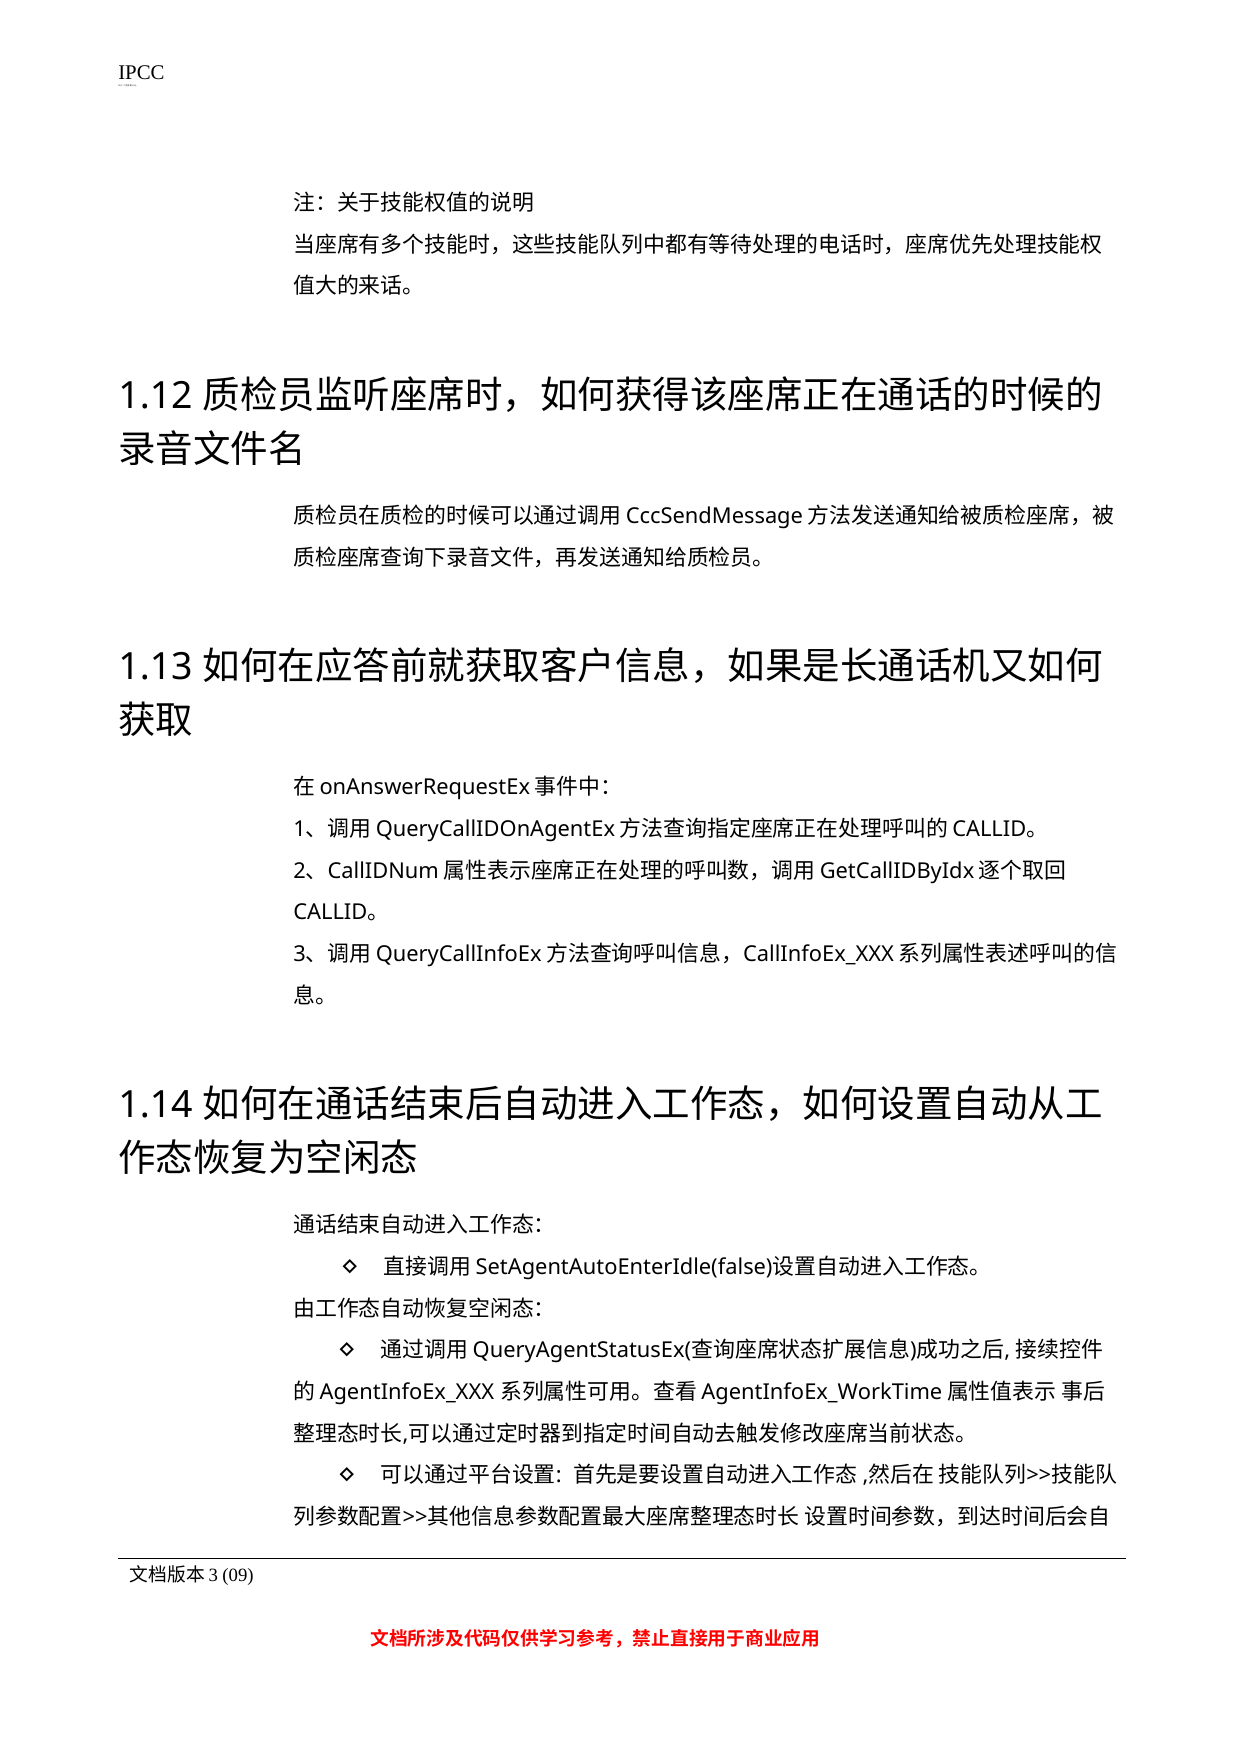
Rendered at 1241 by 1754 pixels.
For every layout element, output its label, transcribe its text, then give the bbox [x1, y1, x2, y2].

subtitle 质检员监听座席时，如何获得该座席正在通话的时候的录音文件名 [118, 365, 1122, 473]
list 通过调用QueryAgentStatusEx(查询座席状态扩展信息)成功之后, 接续控件的AgentInfoEx_XXX 系列属性可用。查看AgentInfoEx_WorkTime属性值表示 事后整理态时长,可以通过定时器到指定时间自动去触发修改座席当前状态。 [293, 1324, 1122, 1449]
list 直接调用SetAgentAutoEnterIdle(false)设置自动进入工作态。 [340, 1241, 1122, 1283]
text 1、调用QueryCallIDOnAgentEx方法查询指定座席正在处理呼叫的CALLID。 [293, 803, 1122, 845]
text 质检员在质检的时候可以通过调用CccSendMessage方法发送通知给被质检座席，被质检座席查询下录音文件，再发送通知给质检员。 [293, 490, 1122, 573]
text 2、CallIDNum属性表示座席正在处理的呼叫数，调用GetCallIDByIdx逐个取回CALLID。 [293, 845, 1122, 928]
text 当座席有多个技能时，这些技能队列中都有等待处理的电话时，座席优先处理技能权值大的来话。 [293, 219, 1122, 302]
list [293, 1449, 1122, 1533]
subtitle 如何在通话结束后自动进入工作态，如何设置自动从工作态恢复为空闲态 [118, 1074, 1122, 1183]
text 3、调用QueryCallInfoEx方法查询呼叫信息，CallInfoEx_XXX系列属性表述呼叫的信息。 [293, 928, 1122, 1011]
text 由工作态自动恢复空闲态： [293, 1283, 1122, 1324]
text 在onAnswerRequestEx事件中： [293, 761, 1122, 803]
subtitle 如何在应答前就获取客户信息，如果是长通话机又如何获取 [118, 636, 1122, 745]
text 注：关于技能权值的说明 [293, 177, 1122, 219]
text 通话结束自动进入工作态： [293, 1199, 1122, 1241]
